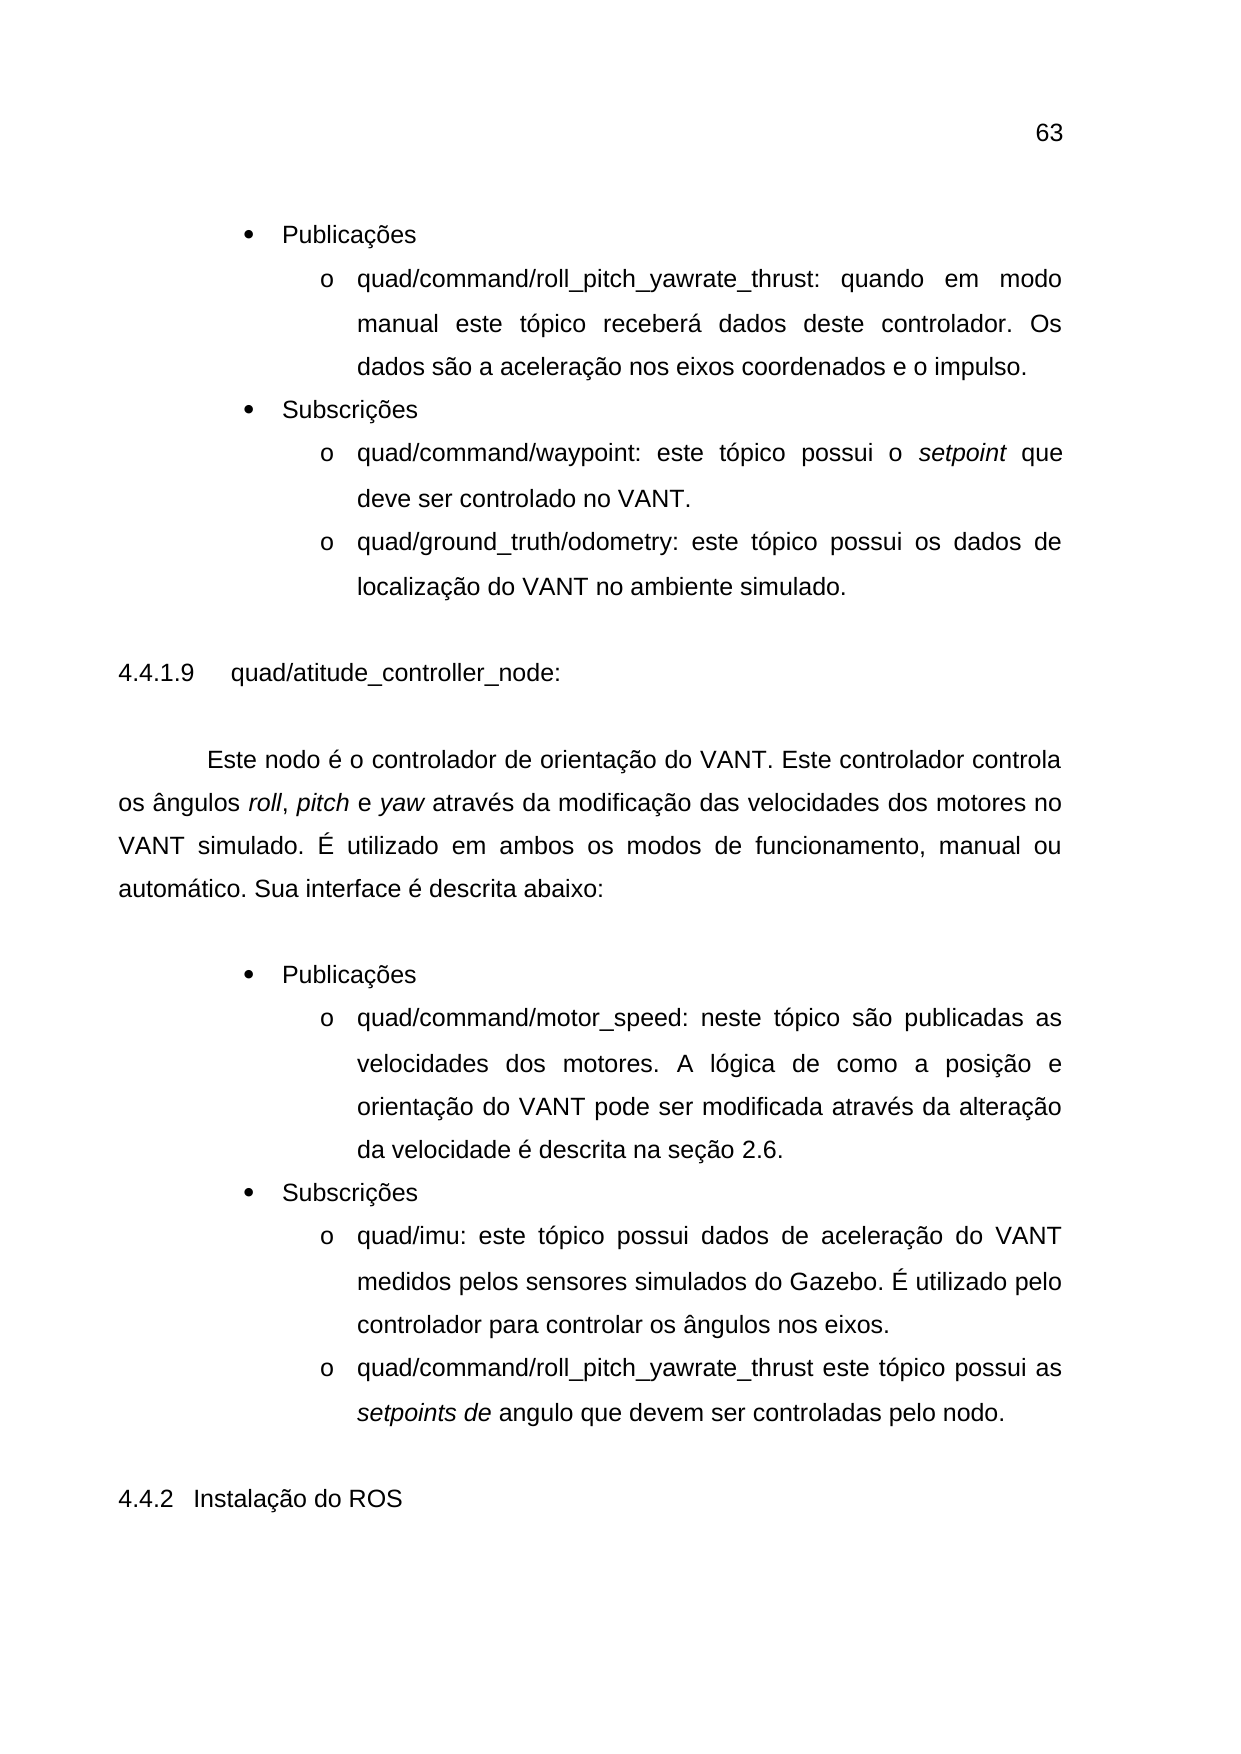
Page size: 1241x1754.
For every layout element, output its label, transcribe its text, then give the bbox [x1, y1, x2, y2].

list quad/imu: este tópico possui dados de aceleração do VANT medidos pelos sensores simulados do Gazebo. É utilizado pelo controlador para controlar os ângulos nos eixos. [319, 1221, 1063, 1338]
list quad/command/roll_pitch_yawrate_thrust: quando em modo manual este tópico receberá dados deste controlador. Os dados são a aceleração nos eixos coordenados e o impulso. [319, 263, 1063, 381]
list Publicações [244, 220, 1063, 249]
text Este nodo é o controlador de orientação do VANT. Este controlador controla os ângulos roll, pitch e yaw através da modificação das velocidades dos motores no VANT simulado. É utilizado em ambos os modos de funcionamento, manual ou automático. Sua interface é descrita abaixo: [118, 744, 1063, 903]
list quad/command/waypoint: este tópico possui o setpoint que deve ser controlado no VANT. [319, 438, 1063, 512]
list quad/command/motor_speed: neste tópico são publicadas as velocidades dos motores. A lógica de como a posição e orientação do VANT pode ser modificada através da alteração da velocidade é descrita na seção 3.5. [319, 1003, 1063, 1164]
list Subscrições [244, 1178, 1063, 1207]
list quad/command/roll_pitch_yawrate_thrust este tópico possui as setpoints de angulo que devem ser controladas pelo nodo. [319, 1353, 1063, 1427]
list quad/ground_truth/odometry: este tópico possui os dados de localização do VANT no ambiente simulado. [319, 527, 1063, 601]
subtitle Instalação do ROS [118, 1484, 1063, 1513]
list Publicações [244, 960, 1063, 989]
subtitle quad/atitude_controller_node: [118, 658, 1063, 687]
list Subscrições [244, 395, 1063, 424]
